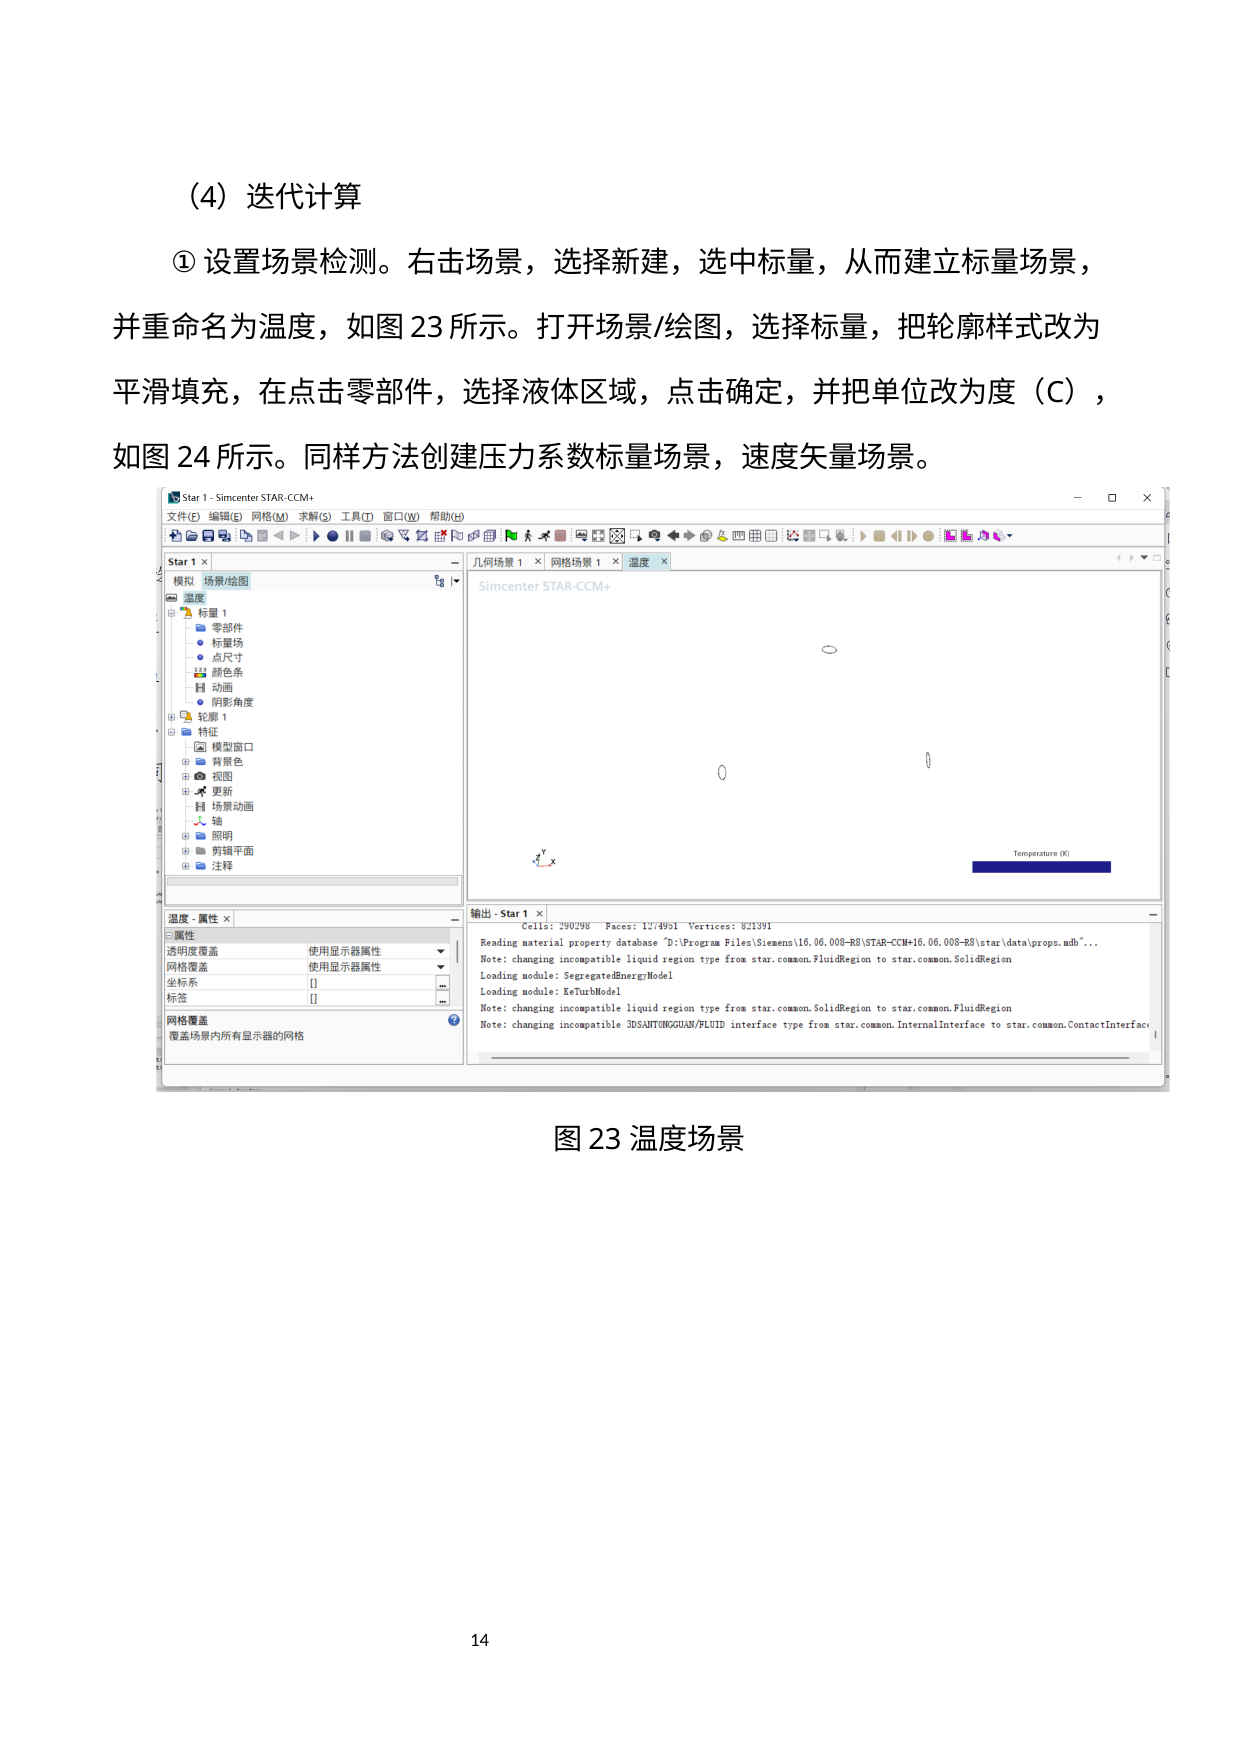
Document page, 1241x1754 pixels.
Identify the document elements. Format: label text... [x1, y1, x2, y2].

picture [156, 487, 1170, 1092]
text （4）迭代计算 [112, 162, 1128, 227]
text 图23 温度场景 [112, 1104, 1128, 1169]
text ①设置场景检测。右击场景，选择新建，选中标量，从而建立标量场景，并重命名为温度，如图23所示。打开场景/绘图，选择标量，把轮廓样式改为平滑填充，在点击零部件，选择液体区域，点击确定，并把单位改为度（C），如图24所示。同样方法创建压力系数标量场景，速度矢量场景。 [112, 227, 1128, 487]
